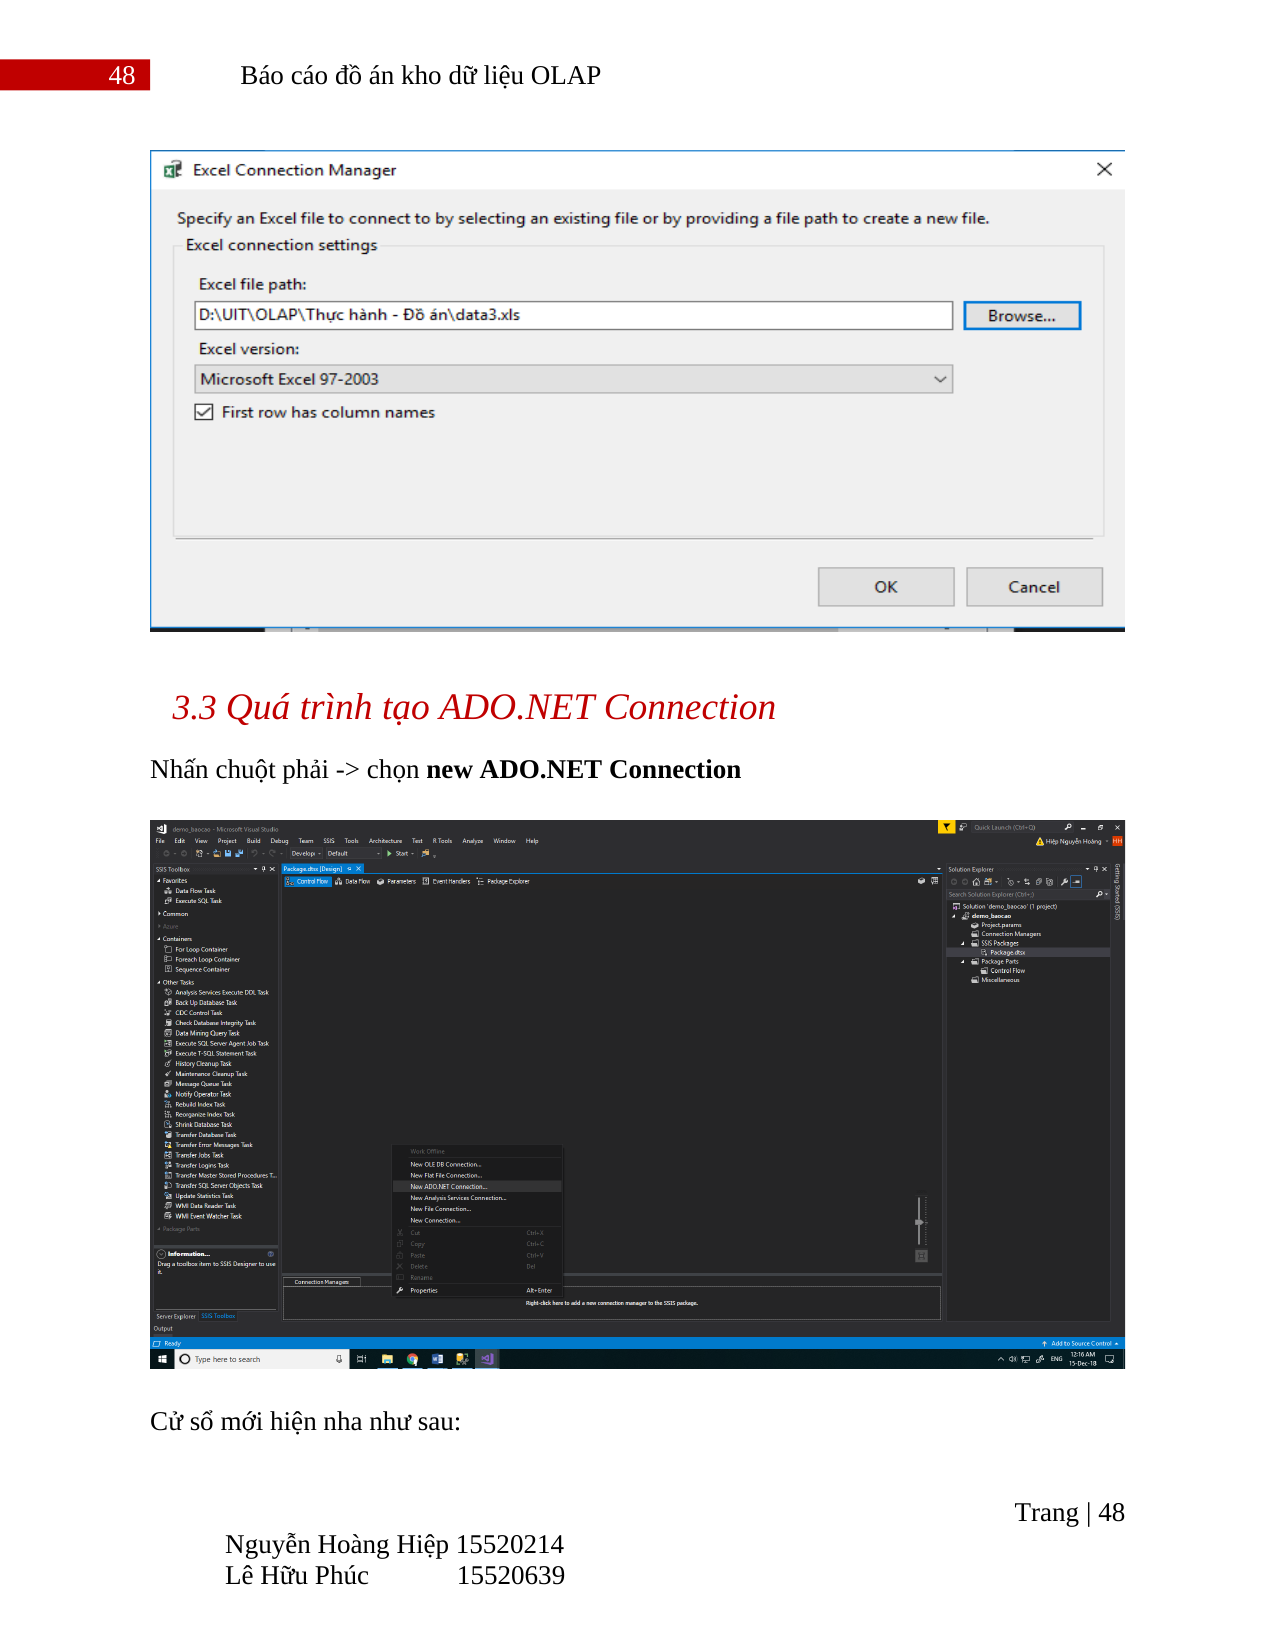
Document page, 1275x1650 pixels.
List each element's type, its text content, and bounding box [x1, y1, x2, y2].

picture [150, 150, 1125, 632]
picture [150, 820, 1125, 1369]
text Nhấn chuột phải -> chọn new ADO.NET Connection [150, 753, 1125, 784]
text Quá trình tạo ADO.NET Connection [172, 684, 1125, 727]
text Cử sổ mới hiện nha như sau: [150, 1405, 1125, 1437]
